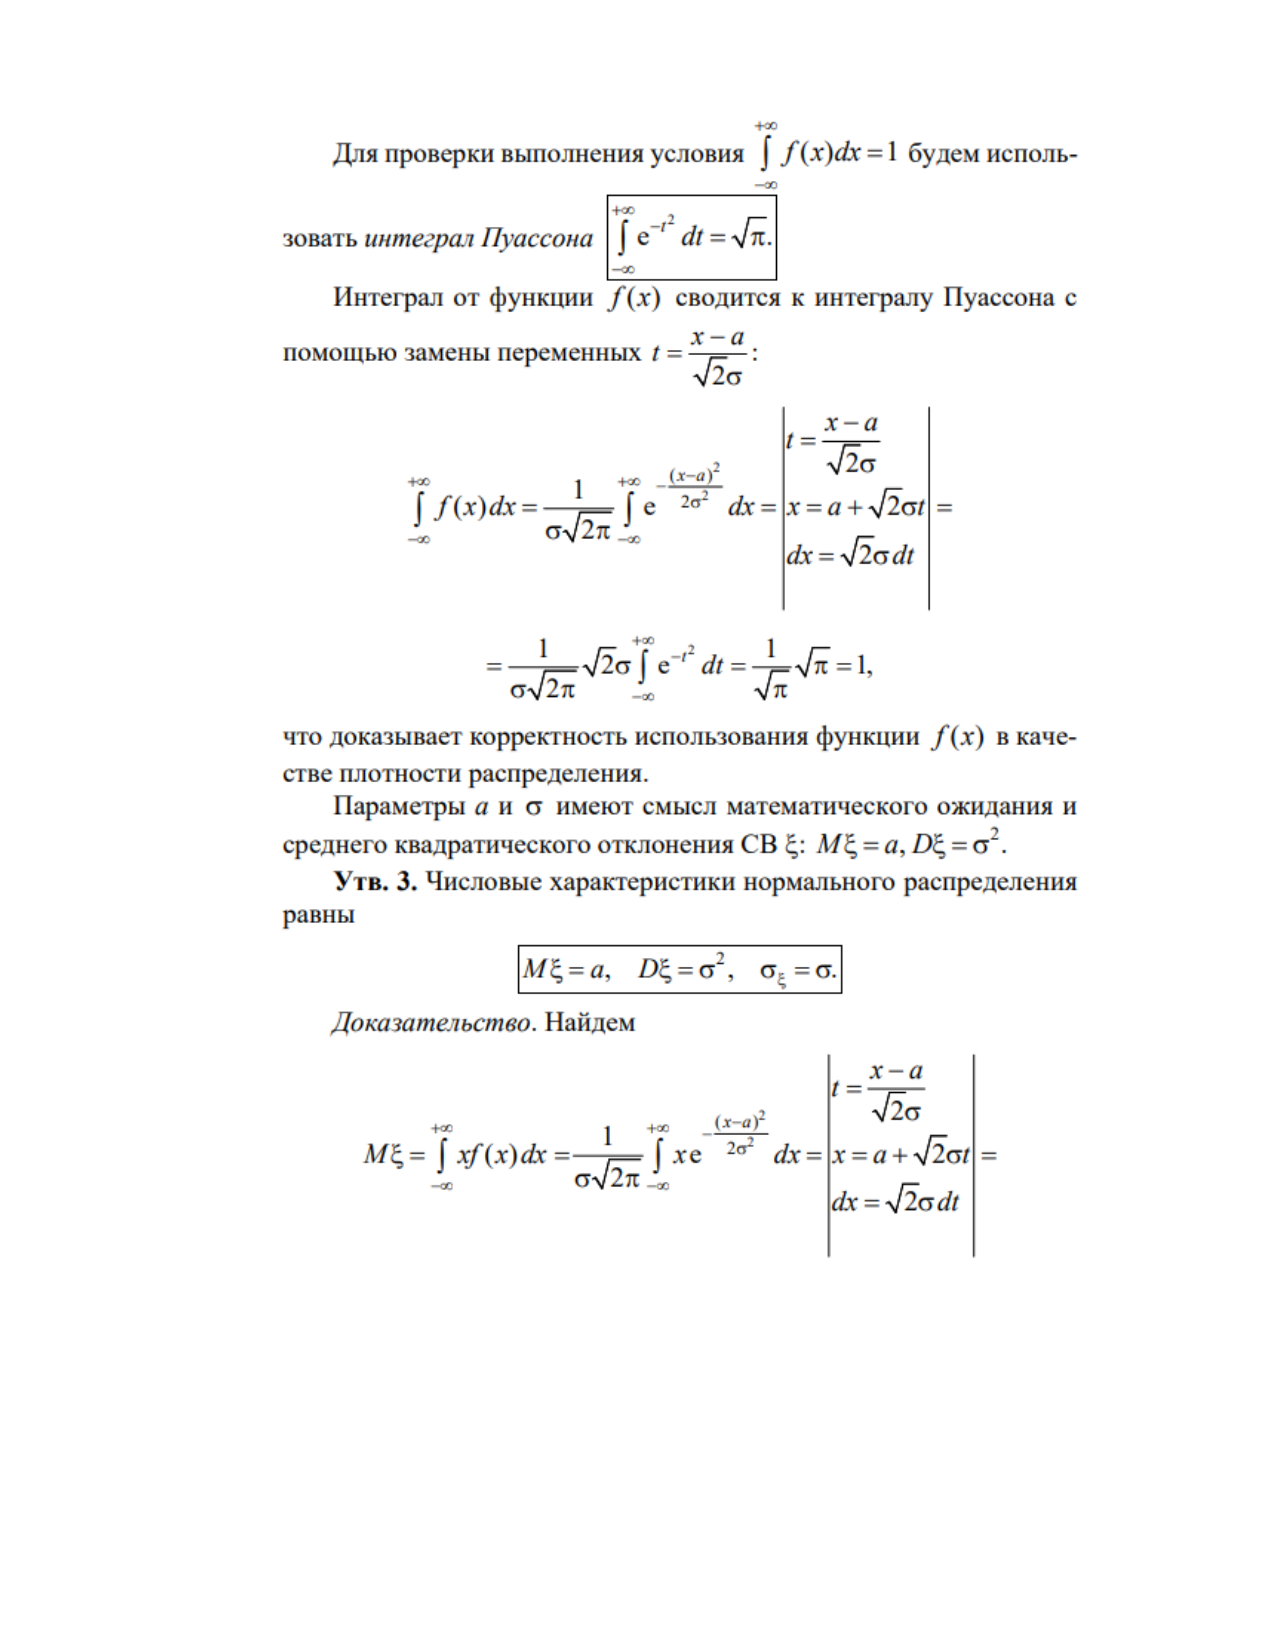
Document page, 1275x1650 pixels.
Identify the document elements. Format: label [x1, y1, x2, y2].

picture [273, 118, 1091, 1263]
